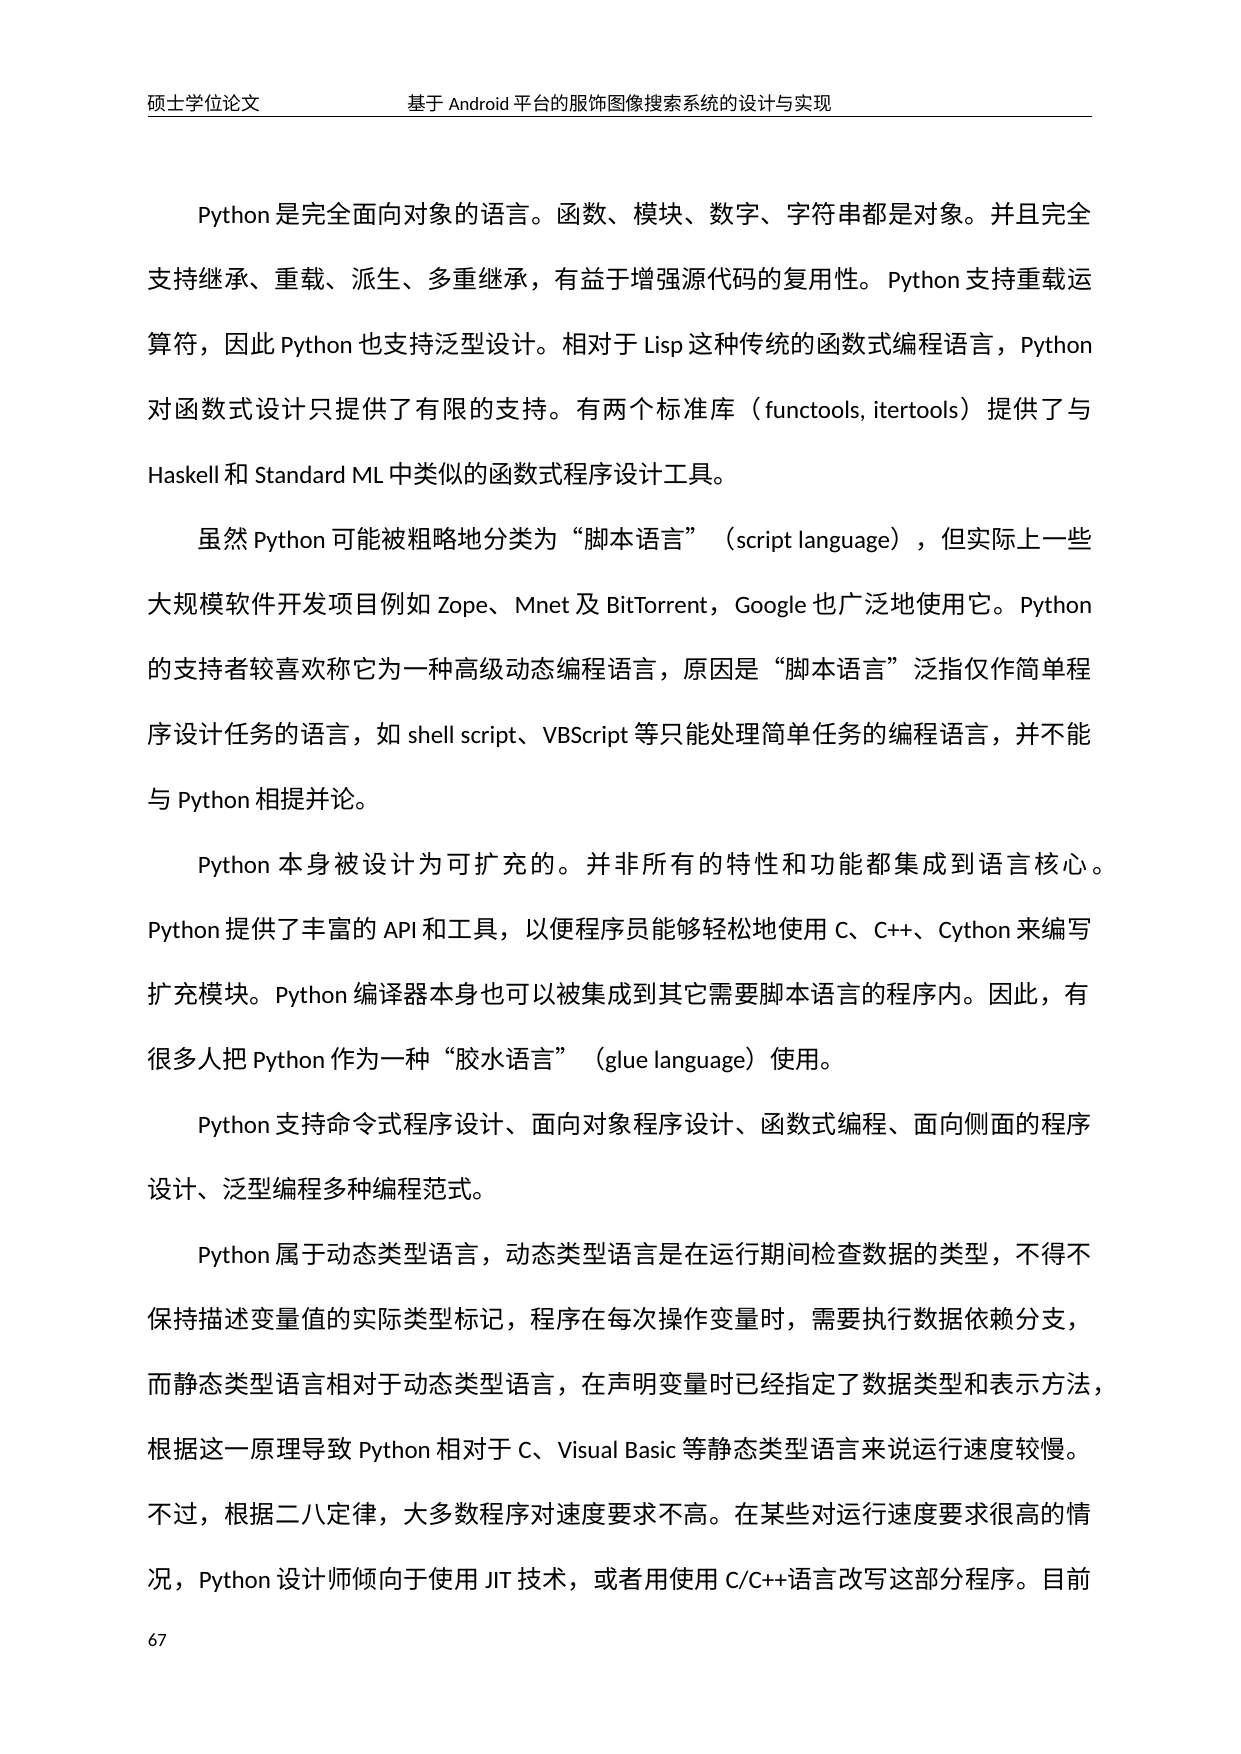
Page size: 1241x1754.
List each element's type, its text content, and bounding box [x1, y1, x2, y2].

list Python是完全面向对象的语言。函数、模块、数字、字符串都是对象。并且完全支持继承、重载、派生、多重继承，有益于增强源代码的复用性。Python支持重载运算符，因此Python也支持泛型设计。相对于Lisp这种传统的函数式编程语言，Python对函数式设计只提供了有限的支持。有两个标准库（functools, itertools）提供了与Haskell和Standard ML中类似的函数式程序设计工具。 [148, 180, 1092, 505]
list 虽然Python可能被粗略地分类为“脚本语言”（script language），但实际上一些大规模软件开发项目例如Zope、Mnet及BitTorrent，Google也广泛地使用它。Python的支持者较喜欢称它为一种高级动态编程语言，原因是“脚本语言”泛指仅作简单程序设计任务的语言，如shell script、VBScript等只能处理简单任务的编程语言，并不能与Python相提并论。 [148, 505, 1092, 830]
list Python本身被设计为可扩充的。并非所有的特性和功能都集成到语言核心。Python提供了丰富的API和工具，以便程序员能够轻松地使用C、C++、Cython来编写扩充模块。Python编译器本身也可以被集成到其它需要脚本语言的程序内。因此，有很多人把Python作为一种“胶水语言”（glue language）使用。 [148, 830, 1092, 1090]
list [148, 1220, 1092, 1610]
list Python支持命令式程序设计、面向对象程序设计、函数式编程、面向侧面的程序设计、泛型编程多种编程范式。 [148, 1090, 1092, 1220]
